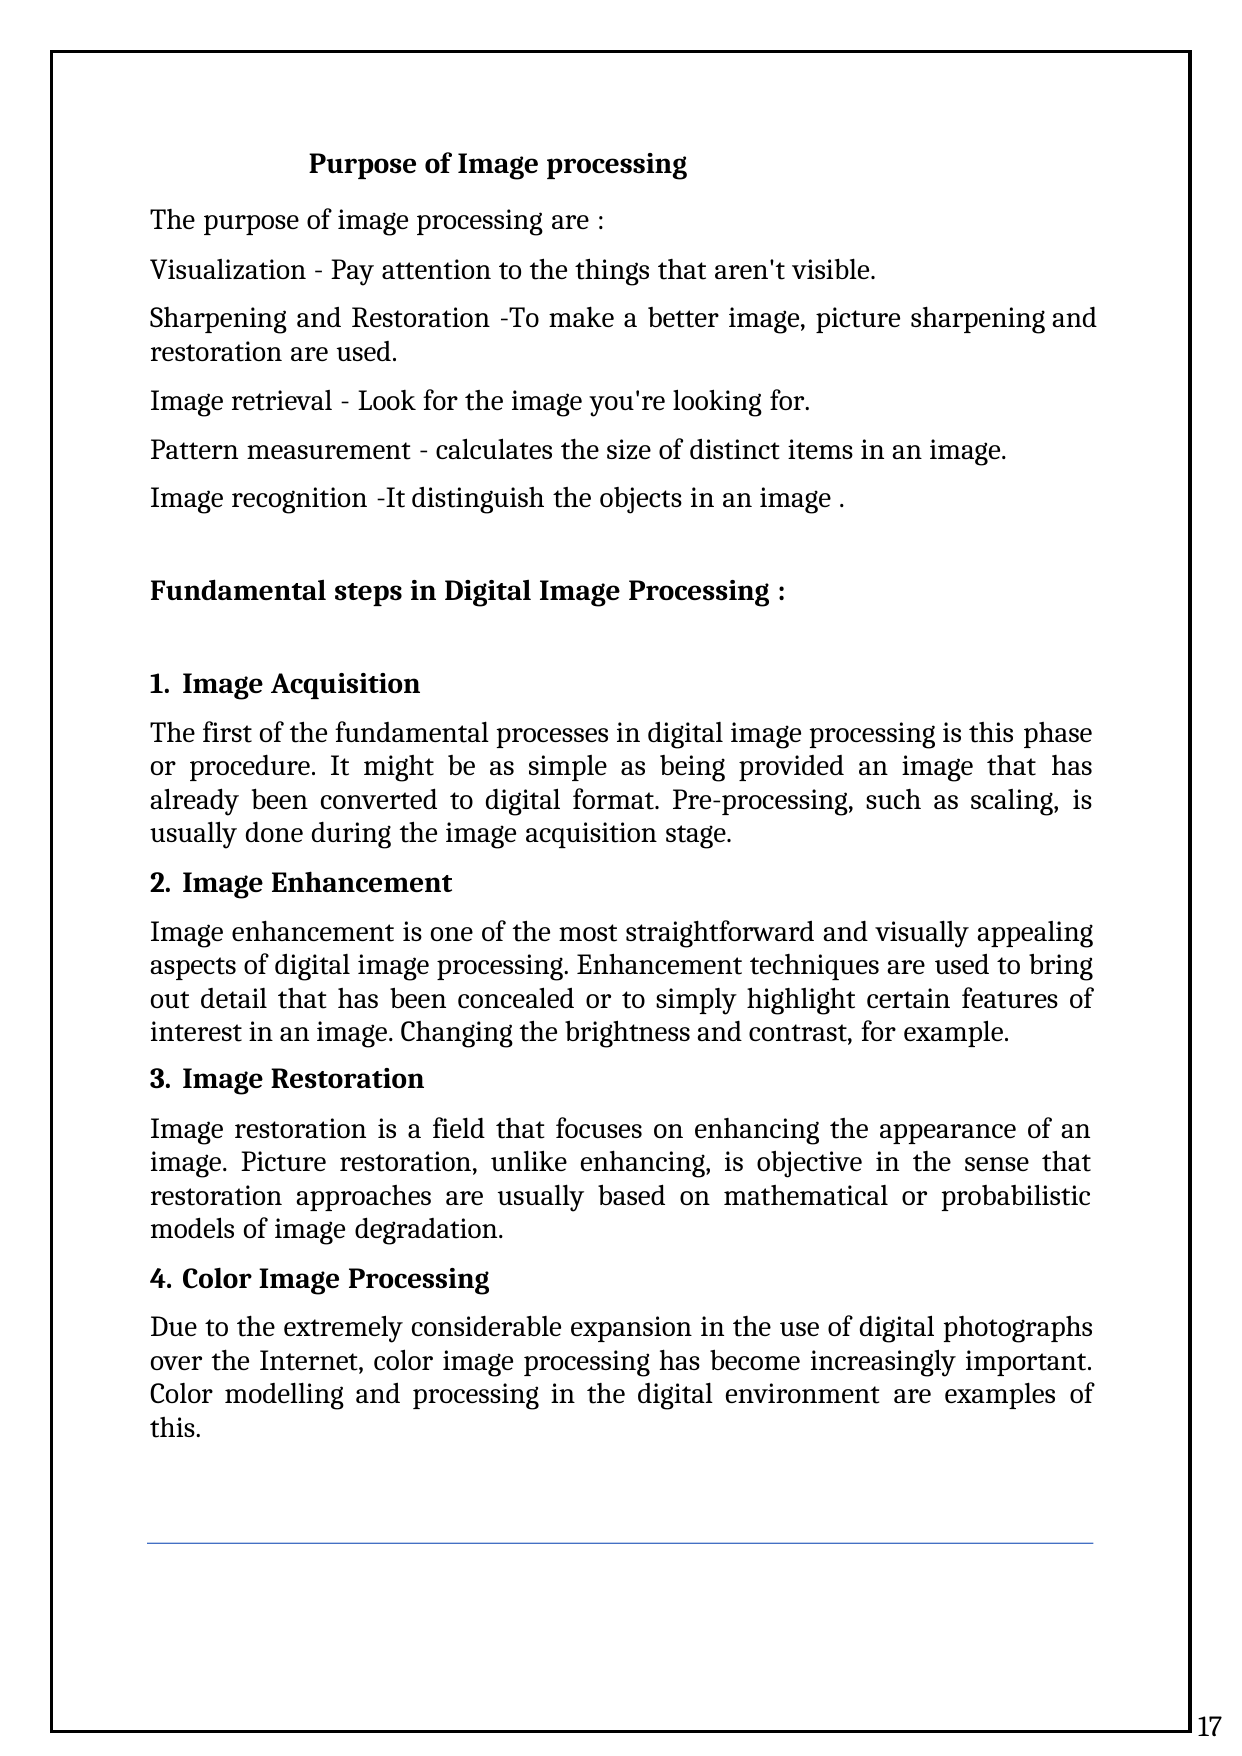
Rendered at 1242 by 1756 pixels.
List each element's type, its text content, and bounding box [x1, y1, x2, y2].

text The first of the fundamental processes in digital image processing is this phase or procedure. It might be as simple as being provided an image that has already been converted to digital format. Pre-processing, such as scaling, is usually done during the image acquisition stage. [150, 716, 1092, 850]
subtitle Purpose of Image processing [309, 148, 1179, 181]
subtitle Image Enhancement [150, 866, 1179, 899]
text Image retrieval - Look for the image you're looking for. [150, 384, 1179, 417]
subtitle Image Restoration [150, 1063, 1179, 1096]
text Image restoration is a field that focuses on enhancing the appearance of an image. Picture restoration, unlike enhancing, is objective in the sense that restoration approaches are usually based on mathematical or probabilistic models of image degradation. [150, 1112, 1092, 1246]
text Due to the extremely considerable expansion in the use of digital photographs over the Internet, color image processing has become increasingly important. Color modelling and processing in the digital environment are examples of this. [150, 1311, 1093, 1445]
subtitle Fundamental steps in Digital Image Processing : [150, 574, 1179, 607]
text Visualization - Pay attention to the things that aren't visible. [150, 253, 1179, 286]
text Image enhancement is one of the most straightforward and visually appealing aspects of digital image processing. Enhancement techniques are used to bring out detail that has been concealed or to simply highlight certain features of interest in an image. Changing the brightness and contrast, for example. [150, 915, 1093, 1049]
text Sharpening and Restoration -To make a better image, picture sharpening and restoration are used. [150, 301, 1128, 369]
text Pattern measurement - calculates the size of distinct items in an image. Image recognition -It distinguish the objects in an image . [150, 433, 1067, 515]
subtitle Color Image Processing [150, 1262, 1179, 1296]
text The purpose of image processing are : [150, 203, 1179, 237]
list Image Acquisition [150, 667, 1179, 701]
